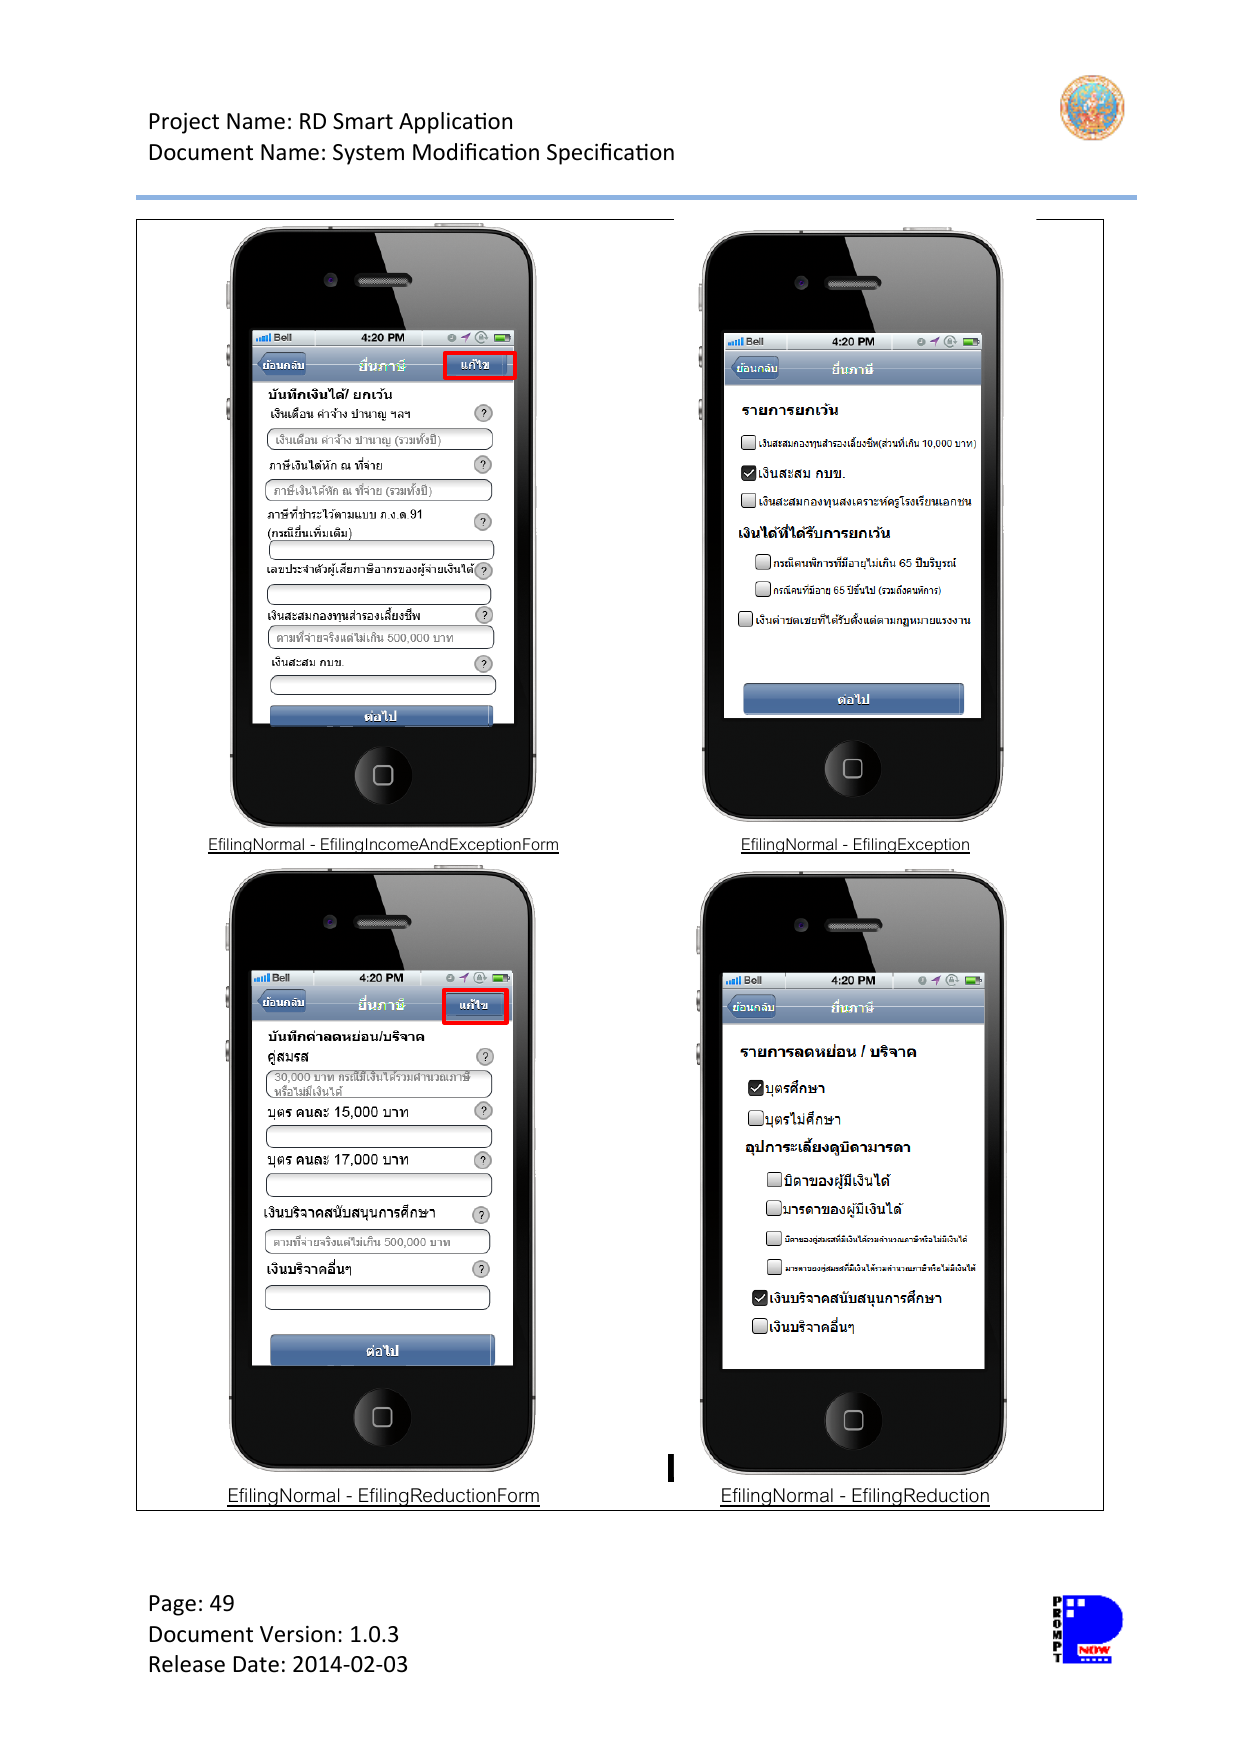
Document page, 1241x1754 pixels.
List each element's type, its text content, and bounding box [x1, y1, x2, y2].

picture [674, 219, 1037, 828]
picture [1052, 1593, 1125, 1666]
table_cell กรณีผู้ใช้เคยสร้างรูปแบบการยื่นภาษี ในเมนูรูปแบบการยื่นภาษี กรณีผู้ใช้ไม่เคยสร้าง Template ยื่นภาษี ในเมนูสร้าง Template [137, 220, 1103, 1510]
picture [673, 856, 1043, 1477]
picture [1059, 75, 1126, 142]
picture [199, 219, 568, 828]
picture [199, 856, 568, 1477]
